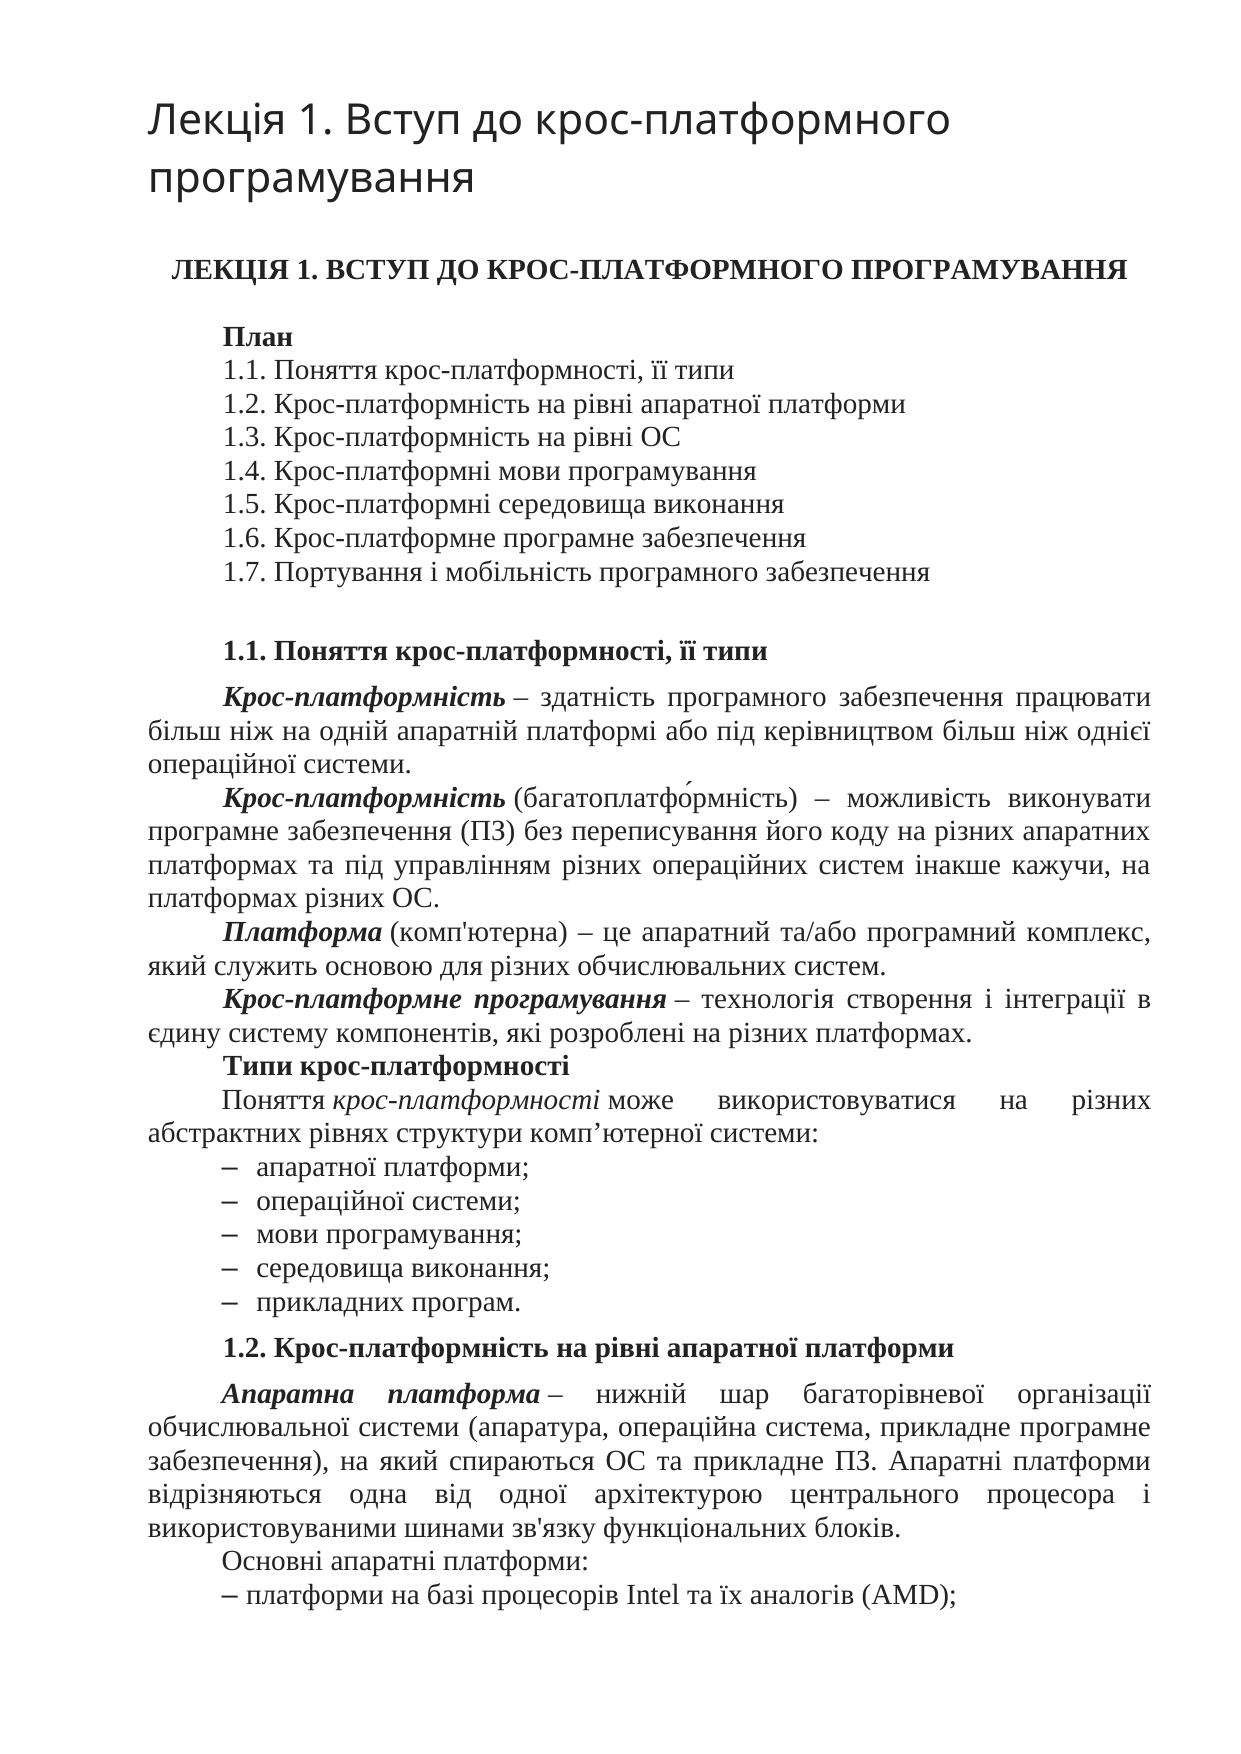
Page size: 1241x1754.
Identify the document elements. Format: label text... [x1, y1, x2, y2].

text – апаратної платформи; [221, 1149, 1152, 1183]
text 1.6. Крос-платформне програмне забезпечення [148, 520, 1152, 554]
text 1.2. Крос-платформність на рівні апаратної платформи [148, 1330, 1152, 1363]
text – прикладних програм. [221, 1283, 1152, 1317]
text 1.4. Крос-платформні мови програмування [148, 453, 1152, 487]
text 1.7. Портування і мобільність програмного забезпечення [148, 554, 1152, 587]
text ЛЕКЦІЯ 1. ВСТУП ДО КРОС-ПЛАТФОРМНОГО ПРОГРАМУВАННЯ [148, 252, 1152, 285]
text Лекція 1. Вступ до крос-платформного програмування [148, 88, 1152, 205]
text Крос-платформність (багатоплатфо́рмність) – можливість виконувати програмне забезпечення (ПЗ) без переписування його коду на різних апаратних платформах та під управлінням різних операційних систем інакше кажучи, на платформах різних ОС. [148, 780, 1152, 914]
text Типи крос-платформності [148, 1048, 1152, 1082]
text Крос-платформність – здатність програмного забезпечення працювати більш ніж на одній апаратній платформі або під керівництвом більш ніж однієї операційної системи. [148, 679, 1152, 780]
text – середовища виконання; [221, 1250, 1152, 1283]
text – мови програмування; [221, 1216, 1152, 1250]
text 1.2. Крос-платформність на рівні апаратної платформи [148, 386, 1152, 419]
text Поняття крос-платформності може використовуватися на різних абстрактних рівнях структури комп’ютерної системи: [148, 1082, 1152, 1149]
text Крос-платформне програмування – технологія створення і інтеграції в єдину систему компонентів, які розроблені на різних платформах. [148, 981, 1152, 1048]
text Платформа (комп'ютерна) – це апаратний та/або програмний комплекс, який служить основою для різних обчислювальних систем. [148, 914, 1152, 981]
text – операційної системи; [221, 1183, 1152, 1216]
text Апаратна платформа – нижній шар багаторівневої організації обчислювальної системи (апаратура, операційна система, прикладне програмне забезпечення), на який спираються ОС та прикладне ПЗ. Апаратні платформи відрізняються одна від одної архітектурою центрального процесора і використовуваними шинами зв'язку функціональних блоків. [148, 1376, 1152, 1543]
text 1.3. Крос-платформність на рівні ОС [148, 419, 1152, 453]
text План [148, 319, 1152, 352]
text Основні апаратні платформи: [148, 1543, 1152, 1577]
text 1.5. Крос-платформні середовища виконання [148, 487, 1152, 520]
text 1.1. Поняття крос-платформності, її типи [148, 352, 1152, 386]
text 1.1. Поняття крос-платформності, її типи [148, 633, 1152, 667]
text – платформи на базі процесорів Intel та їх аналогів (AMD); [148, 1577, 1152, 1611]
